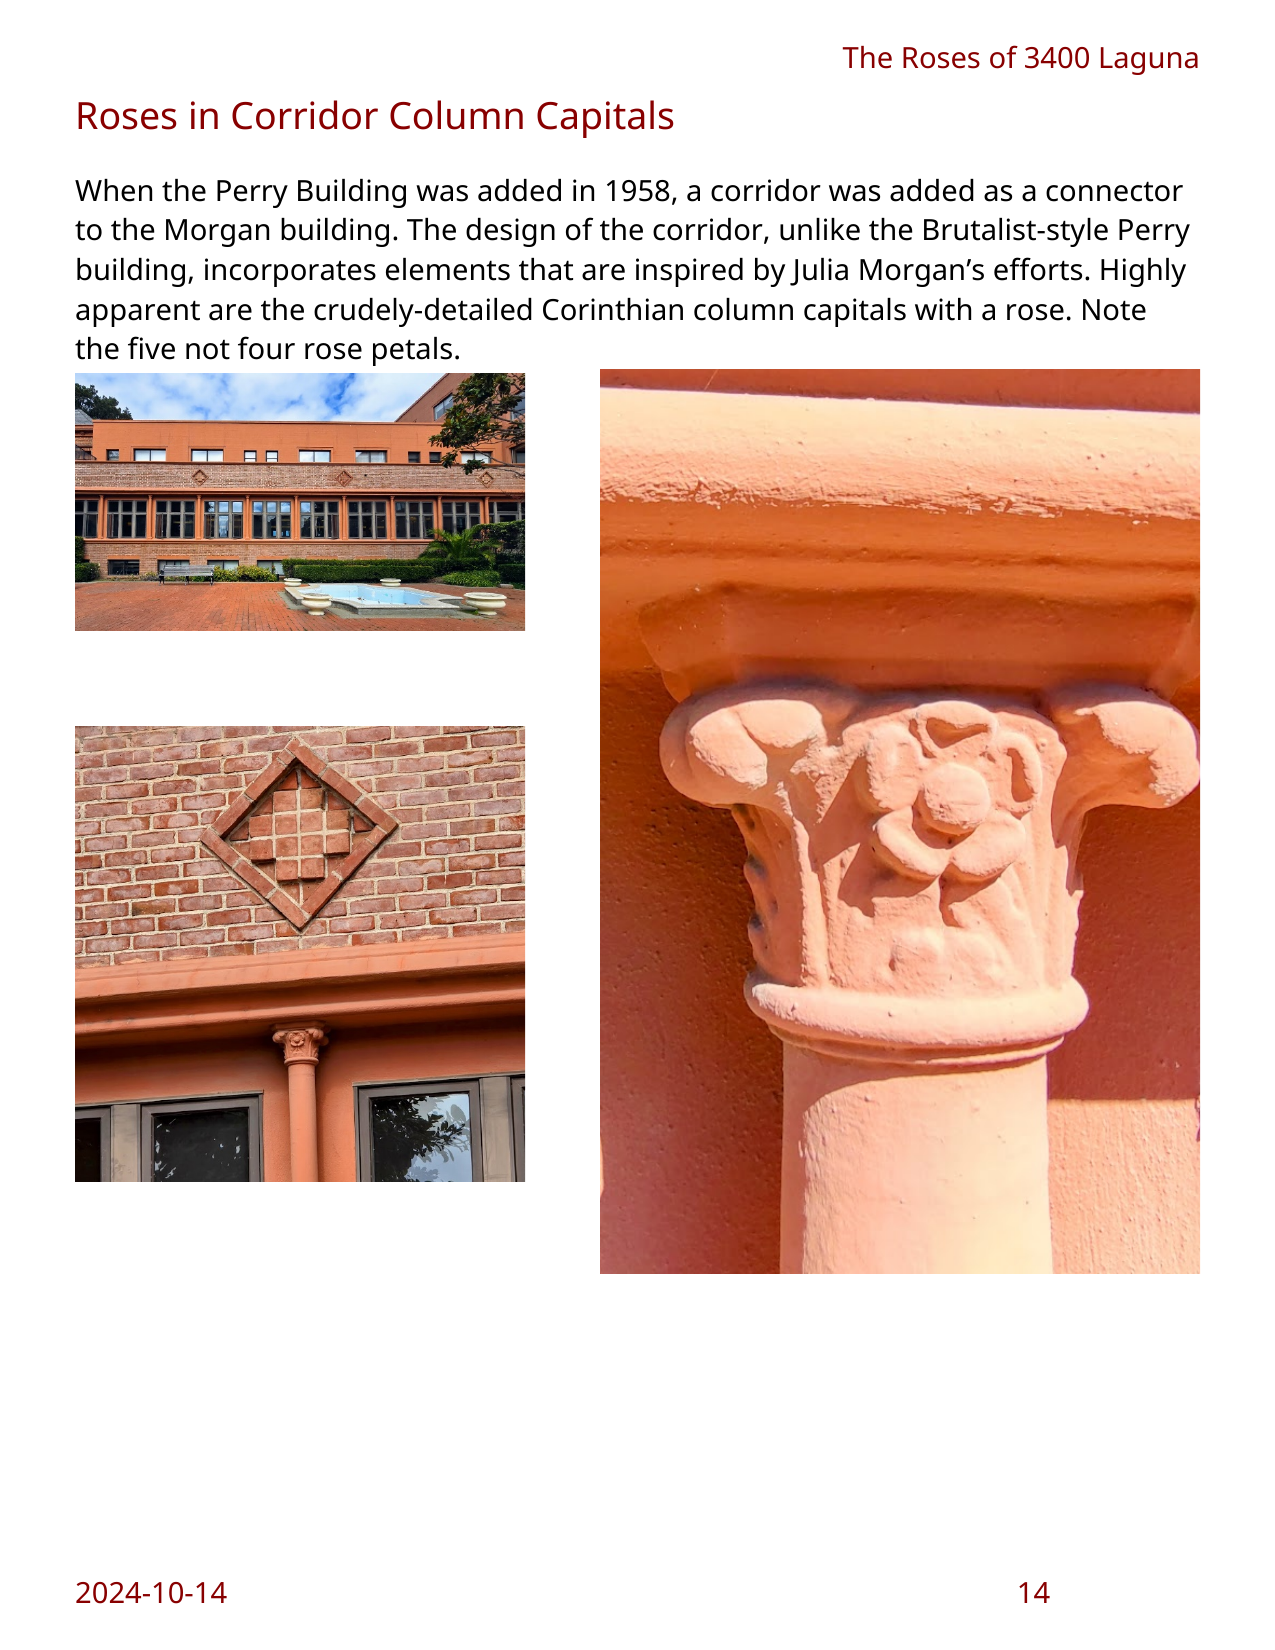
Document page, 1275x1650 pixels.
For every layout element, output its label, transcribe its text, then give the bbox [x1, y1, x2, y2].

picture [600, 369, 1200, 1274]
picture [75, 726, 525, 1182]
subtitle Roses in Corridor Column Capitals [75, 90, 1200, 141]
picture [75, 373, 525, 631]
text When the Perry Building was added in 1958, a corridor was added as a connector to the Morgan building. The design of the corridor, unlike the Brutalist-style Perry building, incorporates elements that are inspired by Julia Morgan’s efforts. Highly apparent are the crudely-detailed Corinthian column capitals with a rose. Note the five not four rose petals. [75, 170, 1200, 368]
